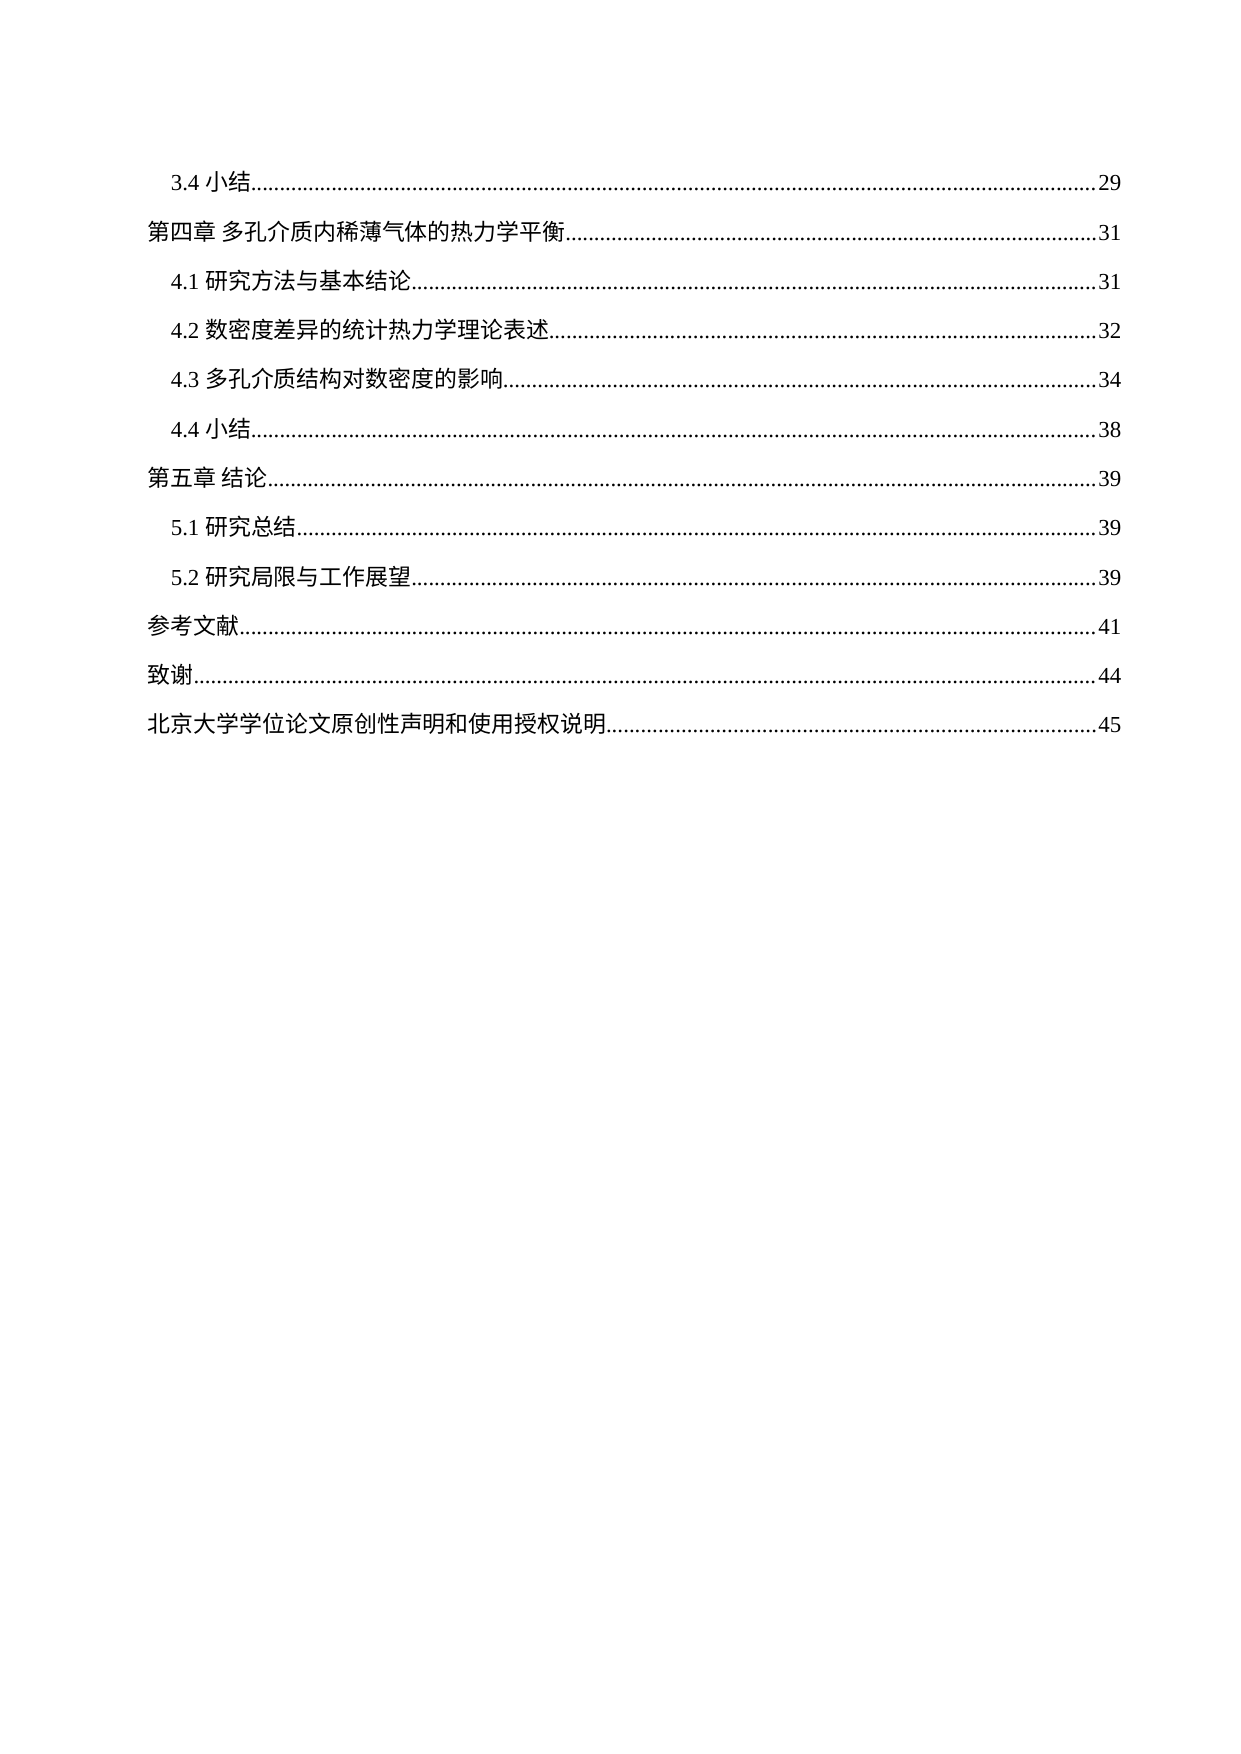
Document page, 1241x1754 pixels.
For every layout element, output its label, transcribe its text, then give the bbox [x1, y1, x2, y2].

text 北京大学学位论文原创性声明和使用授权说明 45 [148, 706, 1122, 740]
text 5.1 研究总结 39 [171, 509, 1122, 543]
text 3.4 小结 29 [171, 164, 1122, 198]
text 第五章 结论 39 [148, 459, 1122, 493]
text 5.2 研究局限与工作展望 39 [171, 558, 1122, 592]
text 4.1 研究方法与基本结论 31 [171, 262, 1122, 296]
text 第四章 多孔介质内稀薄气体的热力学平衡 31 [148, 213, 1122, 247]
text 4.3 多孔介质结构对数密度的影响 34 [171, 361, 1122, 395]
text 致谢 44 [148, 657, 1122, 691]
text 4.4 小结 38 [171, 410, 1122, 444]
text 4.2 数密度差异的统计热力学理论表述 32 [171, 312, 1122, 346]
text 参考文献 41 [148, 607, 1122, 641]
